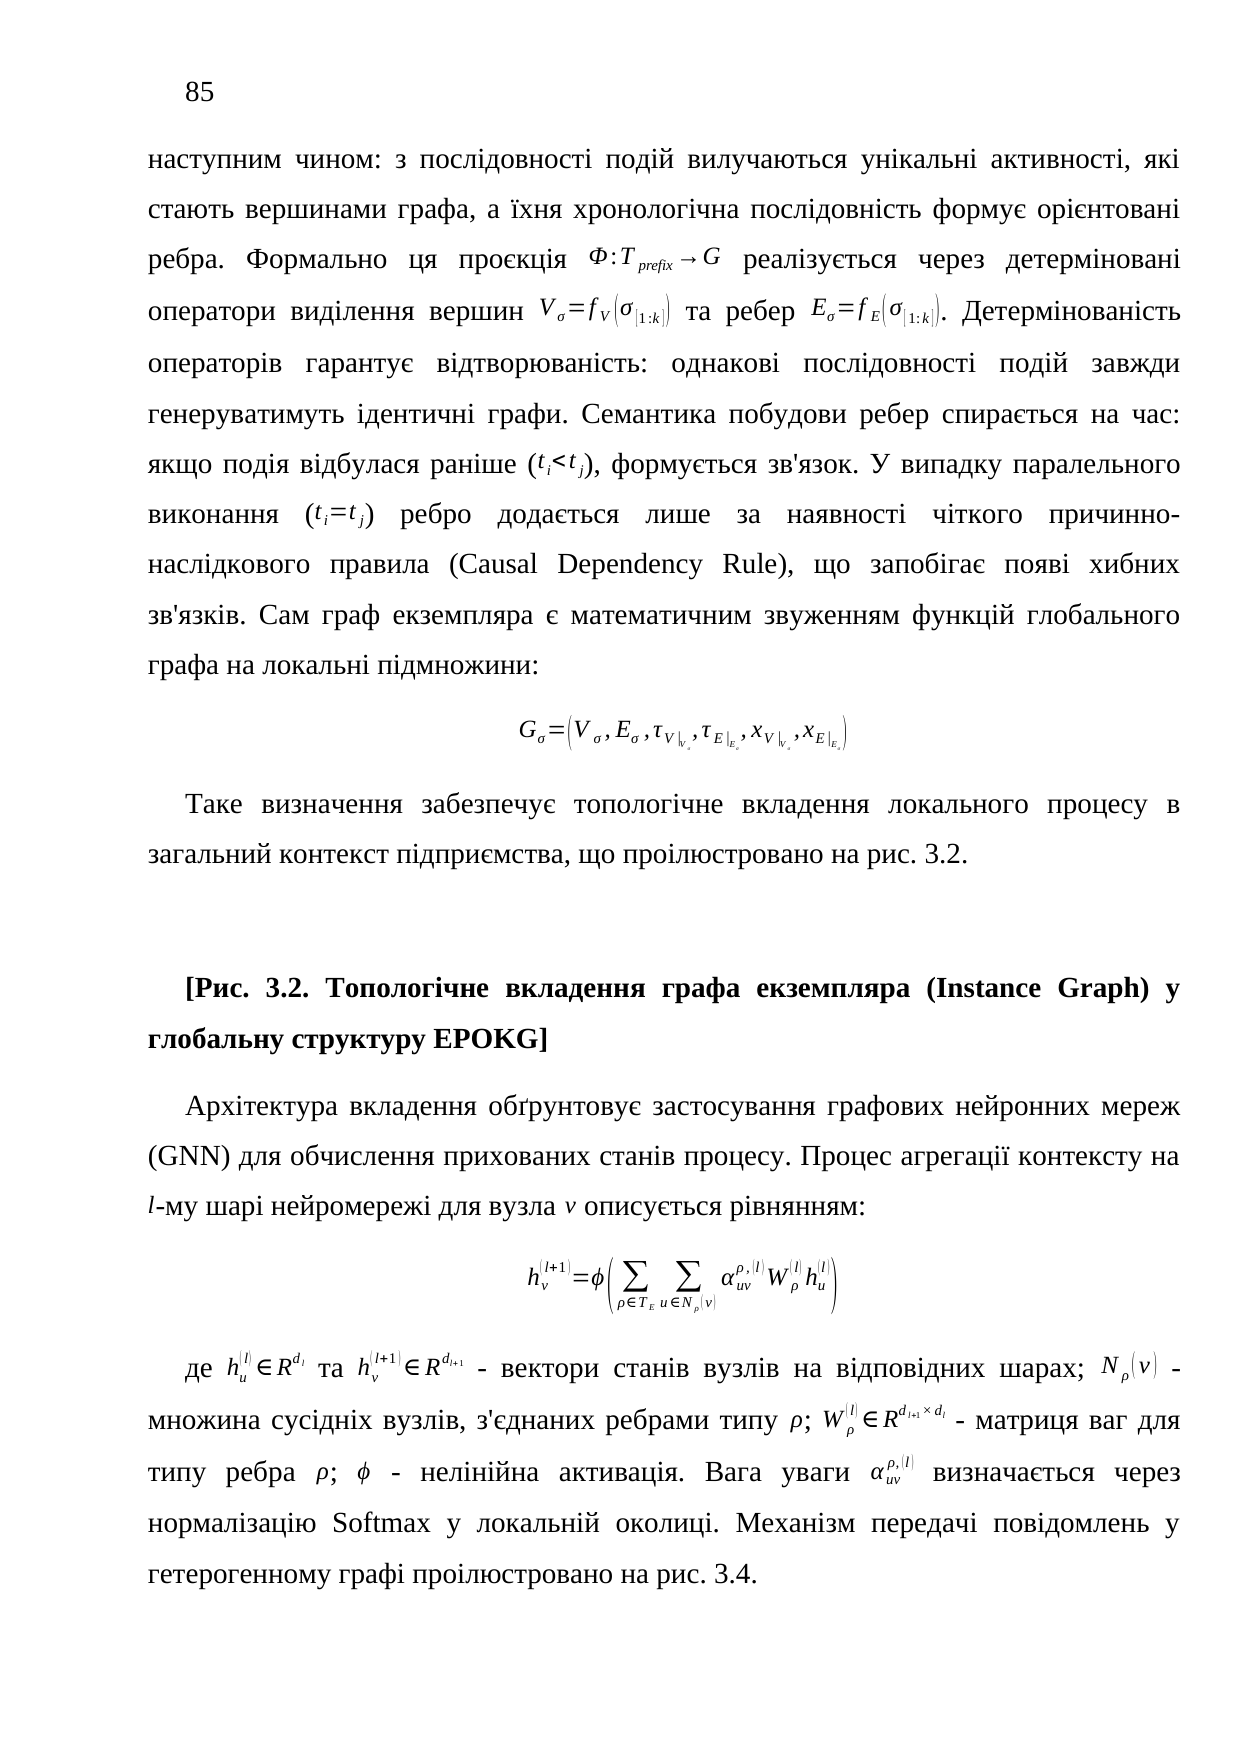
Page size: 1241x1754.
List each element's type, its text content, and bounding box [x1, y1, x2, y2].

text Архітектура вкладення обґрунтовує застосування графових нейронних мереж (GNN) для обчислення прихованих станів процесу. Процес агрегації контексту на -му шарі нейромережі для вузла описується рівнянням: [148, 1088, 1181, 1222]
text Таке визначення забезпечує топологічне вкладення локального процесу в загальний контекст підприємства, що проілюстровано на рис. 3.2. [148, 786, 1181, 870]
text [Рис. 3.2. Топологічне вкладення графа екземпляра (Instance Graph) у глобальну структуру EPOKG] [148, 971, 1181, 1054]
text де та - вектори станів вузлів на відповідних шарах; - множина сусідніх вузлів, з'єднаних ребрами типу ; - матриця ваг для типу ребра ; - нелінійна активація. Вага уваги визначається через нормалізацію Softmax у локальній околиці. Механізм передачі повідомлень у гетерогенному графі проілюстровано на рис. 3.4. [148, 1349, 1181, 1589]
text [148, 141, 1181, 681]
